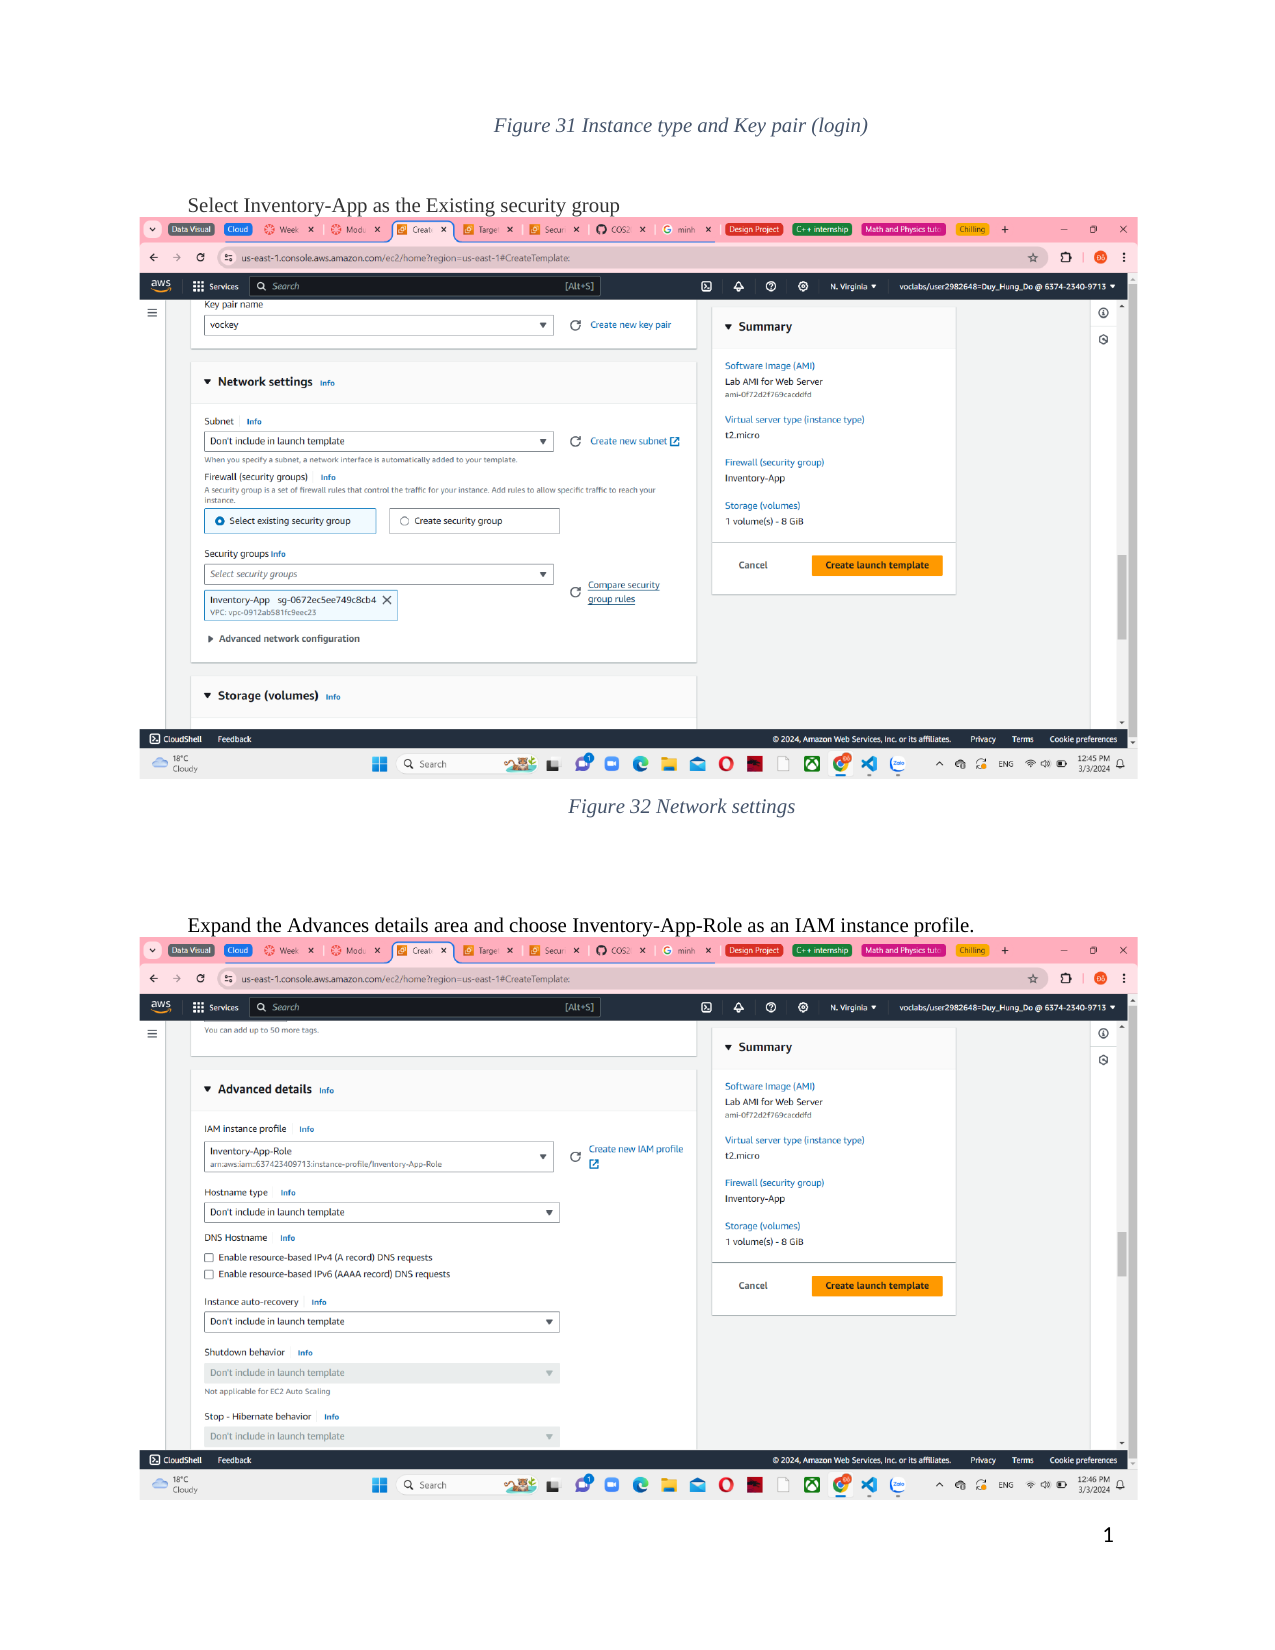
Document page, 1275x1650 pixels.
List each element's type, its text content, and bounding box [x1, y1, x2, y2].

picture [139, 217, 1138, 779]
text Select Inventory-App as the Existing security group [150, 192, 1125, 217]
text Expand the Advances details area and choose Inventory-App-Role as an IAM instance profile. [150, 913, 1125, 937]
text Figure 32 Network settings [226, 794, 1137, 818]
text Figure 31 Instance type and Key pair (login) [226, 112, 1137, 137]
picture [139, 937, 1138, 1500]
